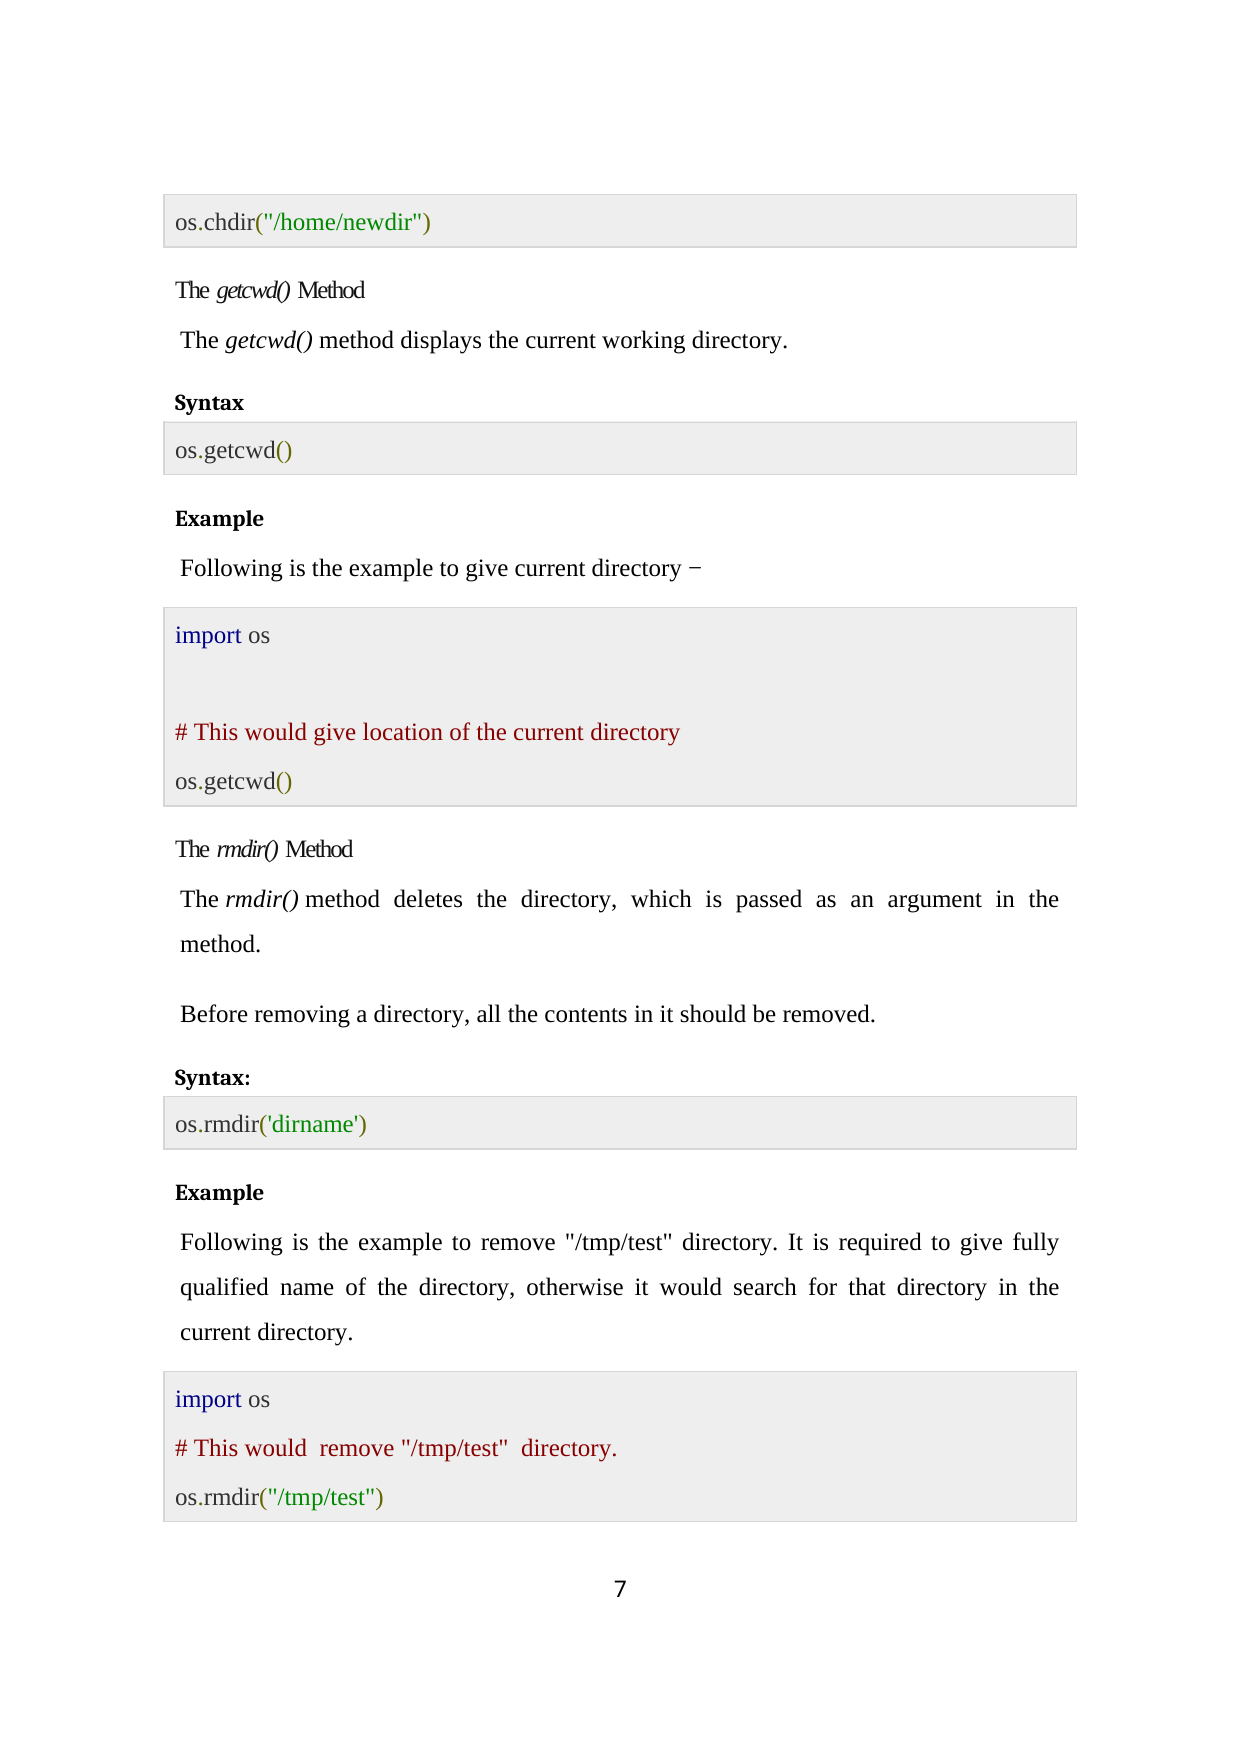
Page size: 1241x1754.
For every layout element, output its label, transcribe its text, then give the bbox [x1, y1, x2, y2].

subtitle Syntax: [175, 1053, 1060, 1091]
subtitle The rmdir() Method [175, 826, 1060, 863]
text os.rmdir("/tmp/test") [165, 1468, 1076, 1521]
subtitle The getcwd() Method [175, 266, 1060, 304]
text os.getcwd() [165, 423, 1076, 474]
text os.chdir("/home/newdir") [165, 195, 1076, 246]
text Following is the example to give current directory − [180, 537, 1060, 582]
text os.rmdir('dirname') [165, 1097, 1076, 1148]
text os.getcwd() [165, 753, 1076, 805]
text import os [165, 608, 1076, 649]
text # This would remove "/tmp/test" directory. [165, 1419, 1076, 1462]
subtitle Example [175, 1168, 1060, 1206]
text Following is the example to remove "/tmp/test" directory. It is required to give fully qualified name of the directory, otherwise it would search for that directory in the current directory. [180, 1211, 1060, 1346]
text Before removing a directory, all the contents in it should be removed. [180, 983, 1060, 1028]
text The getcwd() method displays the current working directory. [180, 309, 1060, 354]
subtitle Example [175, 494, 1060, 532]
text import os [165, 1372, 1076, 1413]
text # This would give location of the current directory [165, 704, 1076, 746]
subtitle Syntax [175, 379, 1060, 416]
text The rmdir() method deletes the directory, which is passed as an argument in the method. [180, 868, 1060, 958]
